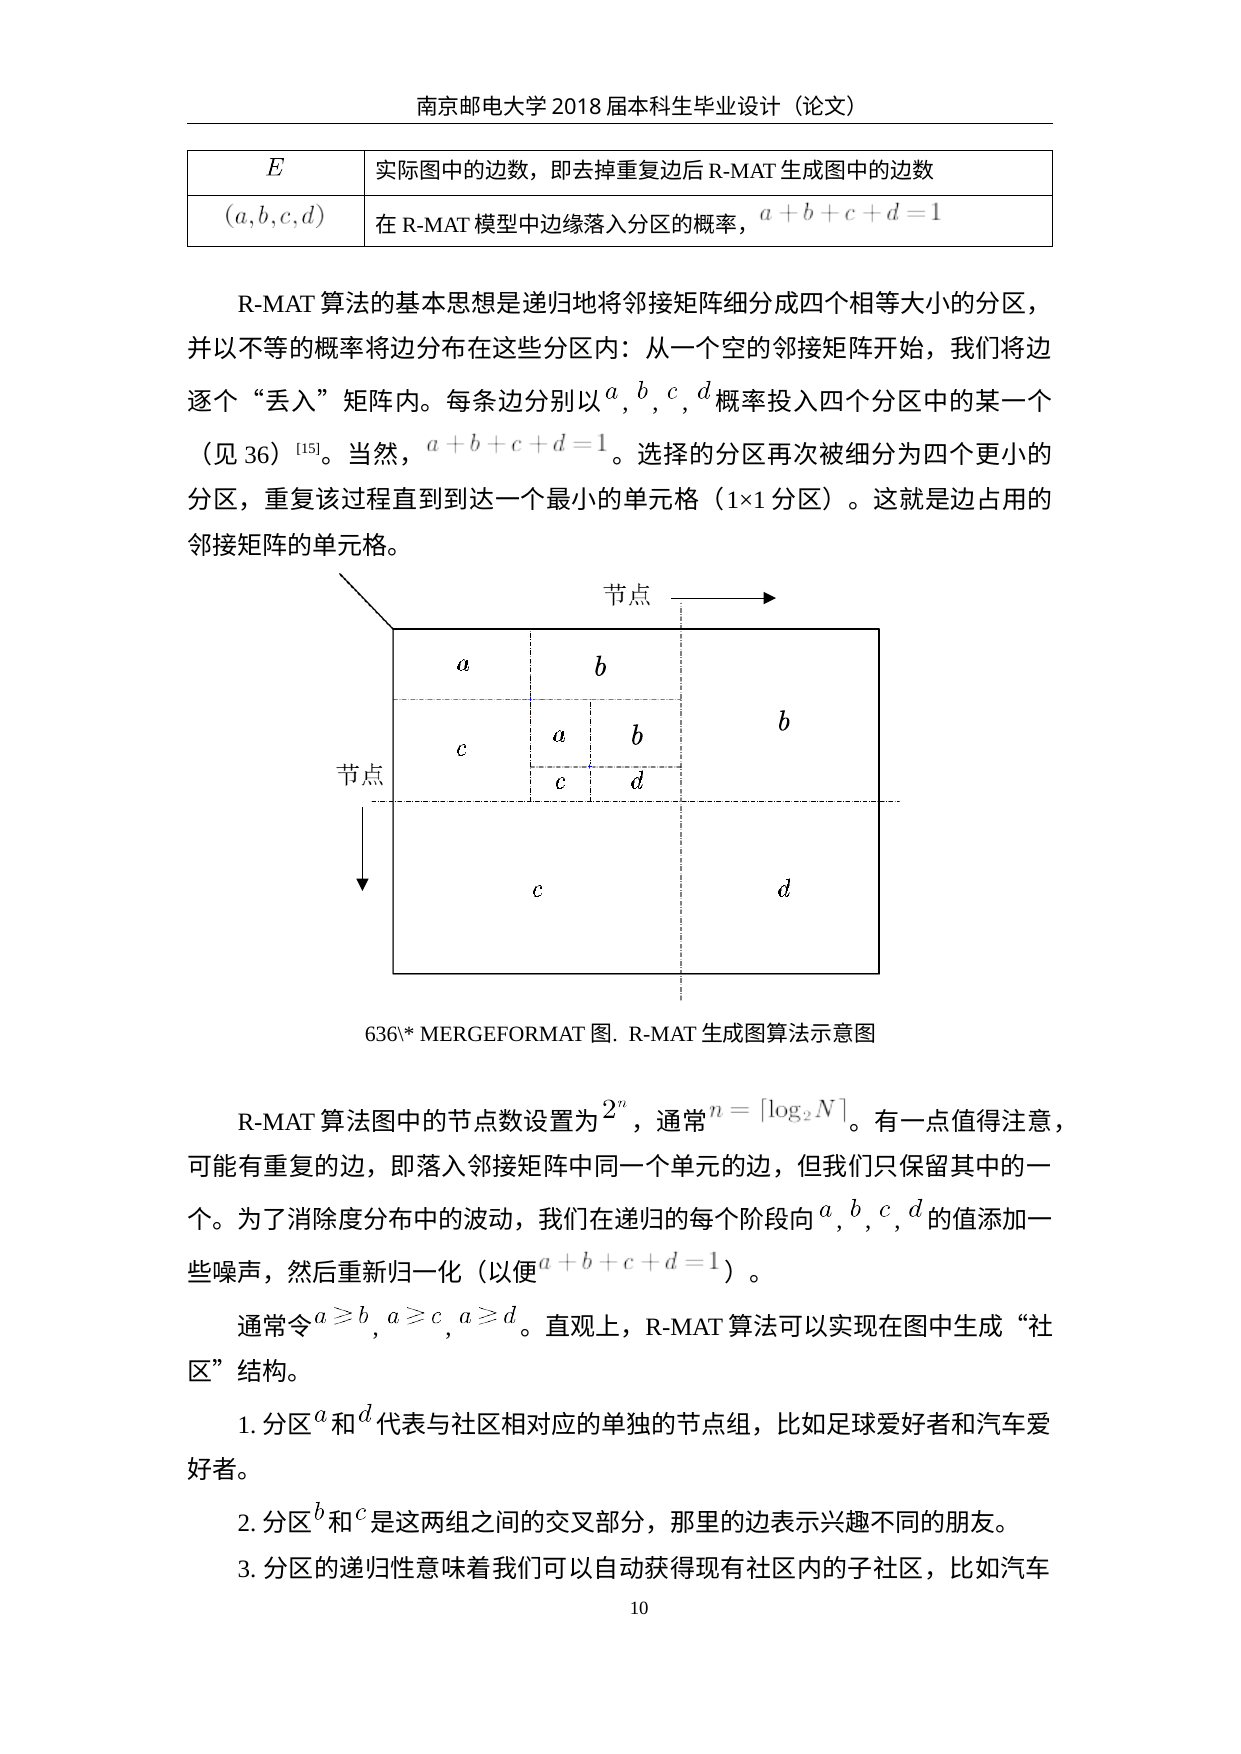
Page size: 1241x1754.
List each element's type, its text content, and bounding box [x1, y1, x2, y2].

text 1. 分区和代表与社区相对应的单独的节点组，比如足球爱好者和汽车爱好者。 [187, 1397, 1053, 1486]
picture [319, 570, 903, 1003]
table_cell [188, 151, 364, 195]
text 通常令, , 。直观上，R-MAT算法可以实现在图中生成“社区”结构。 [187, 1298, 1053, 1387]
text 2. 分区和是这两组之间的交叉部分，那里的边表示兴趣不同的朋友。 [187, 1495, 1053, 1539]
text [187, 1548, 1053, 1584]
table_cell 在R-MAT模型中边缘落入分区的概率， [365, 196, 1052, 246]
table_cell 实际图中的边数，即去掉重复边后R-MAT生成图中的边数 [365, 151, 1052, 195]
text R-MAT算法的基本思想是递归地将邻接矩阵细分成四个相等大小的分区，并以不等的概率将边分布在这些分区内：从一个空的邻接矩阵开始，我们将边逐个“丢入”矩阵内。每条边分别以, , , 概率投入四个分区中的某一个（见）[15]。当然，。选择的分区再次被细分为四个更小的分区，重复该过程直到到达一个最小的单元格（1×1分区）。这就是边占用的邻接矩阵的单元格。 [187, 283, 1053, 561]
text R-MAT生成图算法示意图 [187, 1016, 1053, 1047]
table_cell [188, 196, 364, 246]
text R-MAT算法图中的节点数设置为，通常。有一点值得注意，可能有重复的边，即落入邻接矩阵中同一个单元的边，但我们只保留其中的一个。为了消除度分布中的波动，我们在递归的每个阶段向, , , 的值添加一些噪声，然后重新归一化（以便）。 [187, 1091, 1053, 1289]
